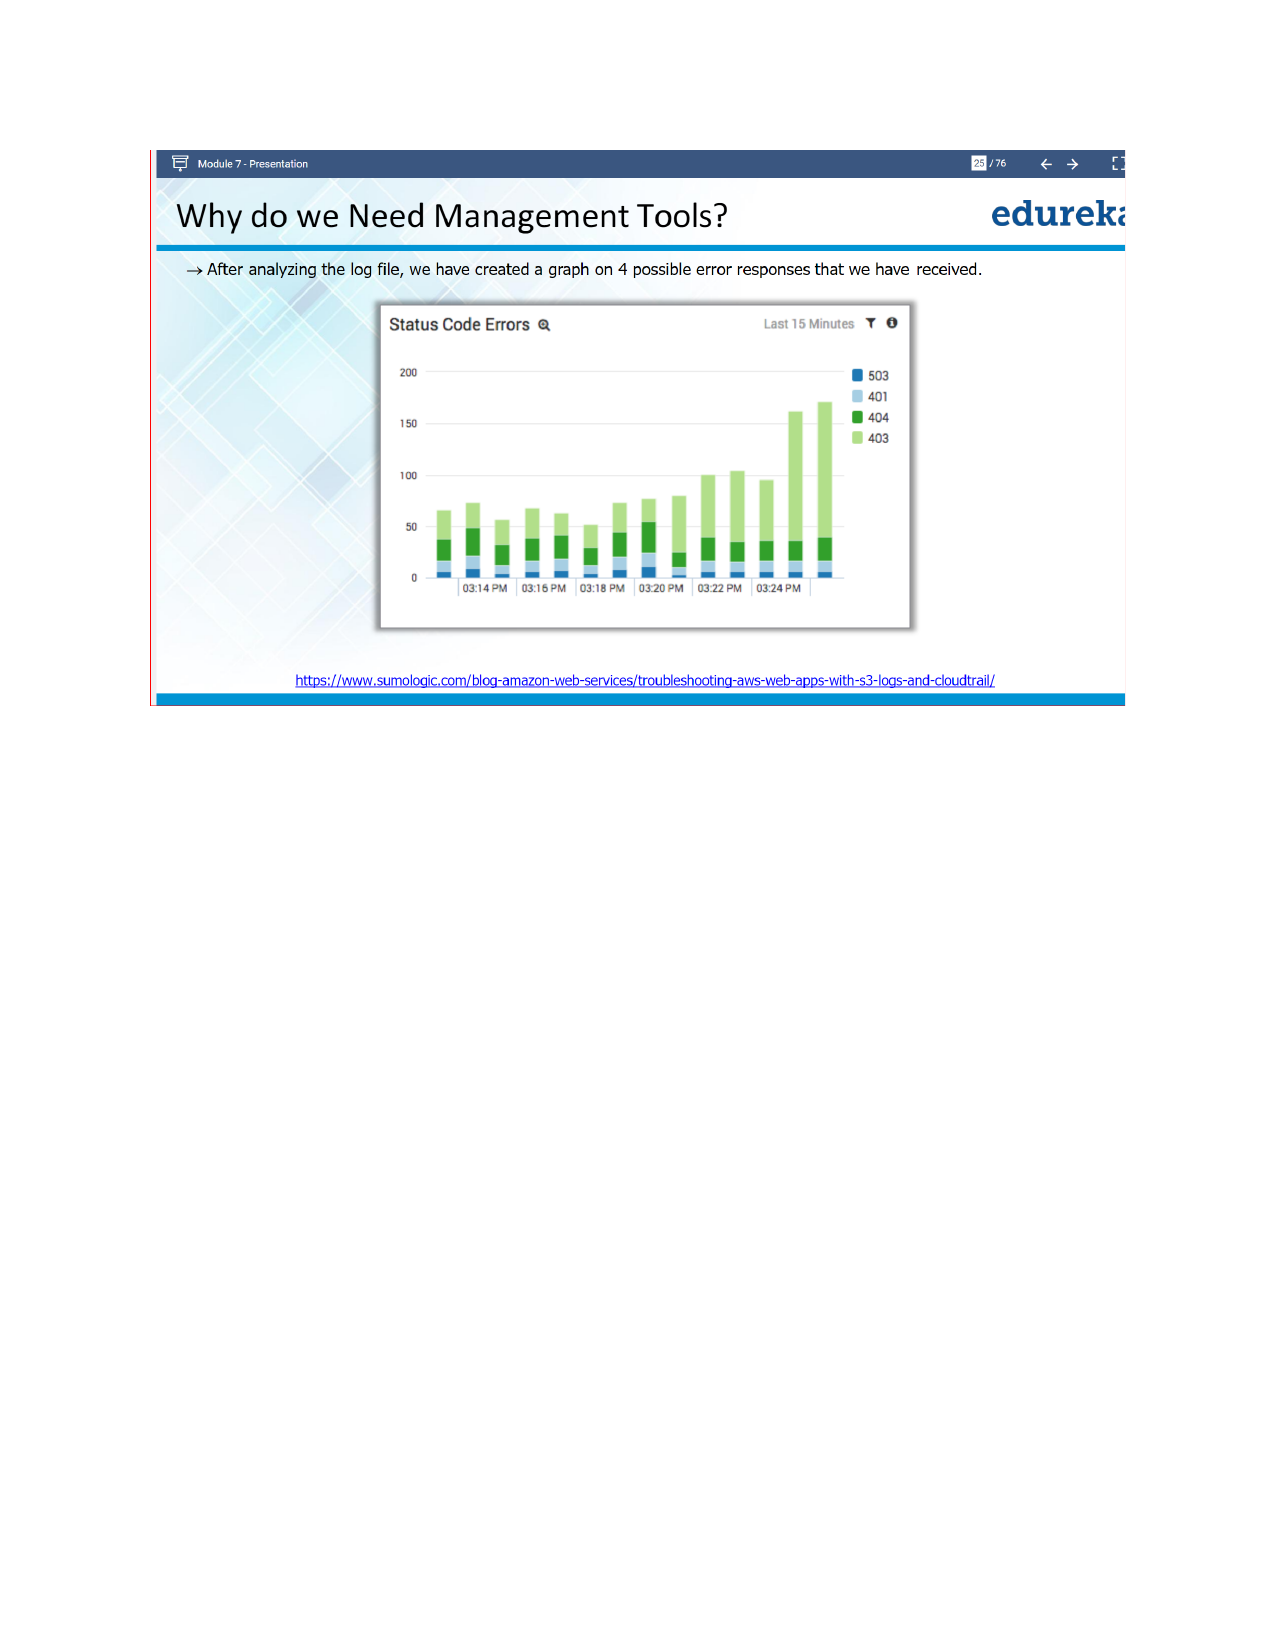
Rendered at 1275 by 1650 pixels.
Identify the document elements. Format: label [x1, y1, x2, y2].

picture [150, 150, 1125, 706]
